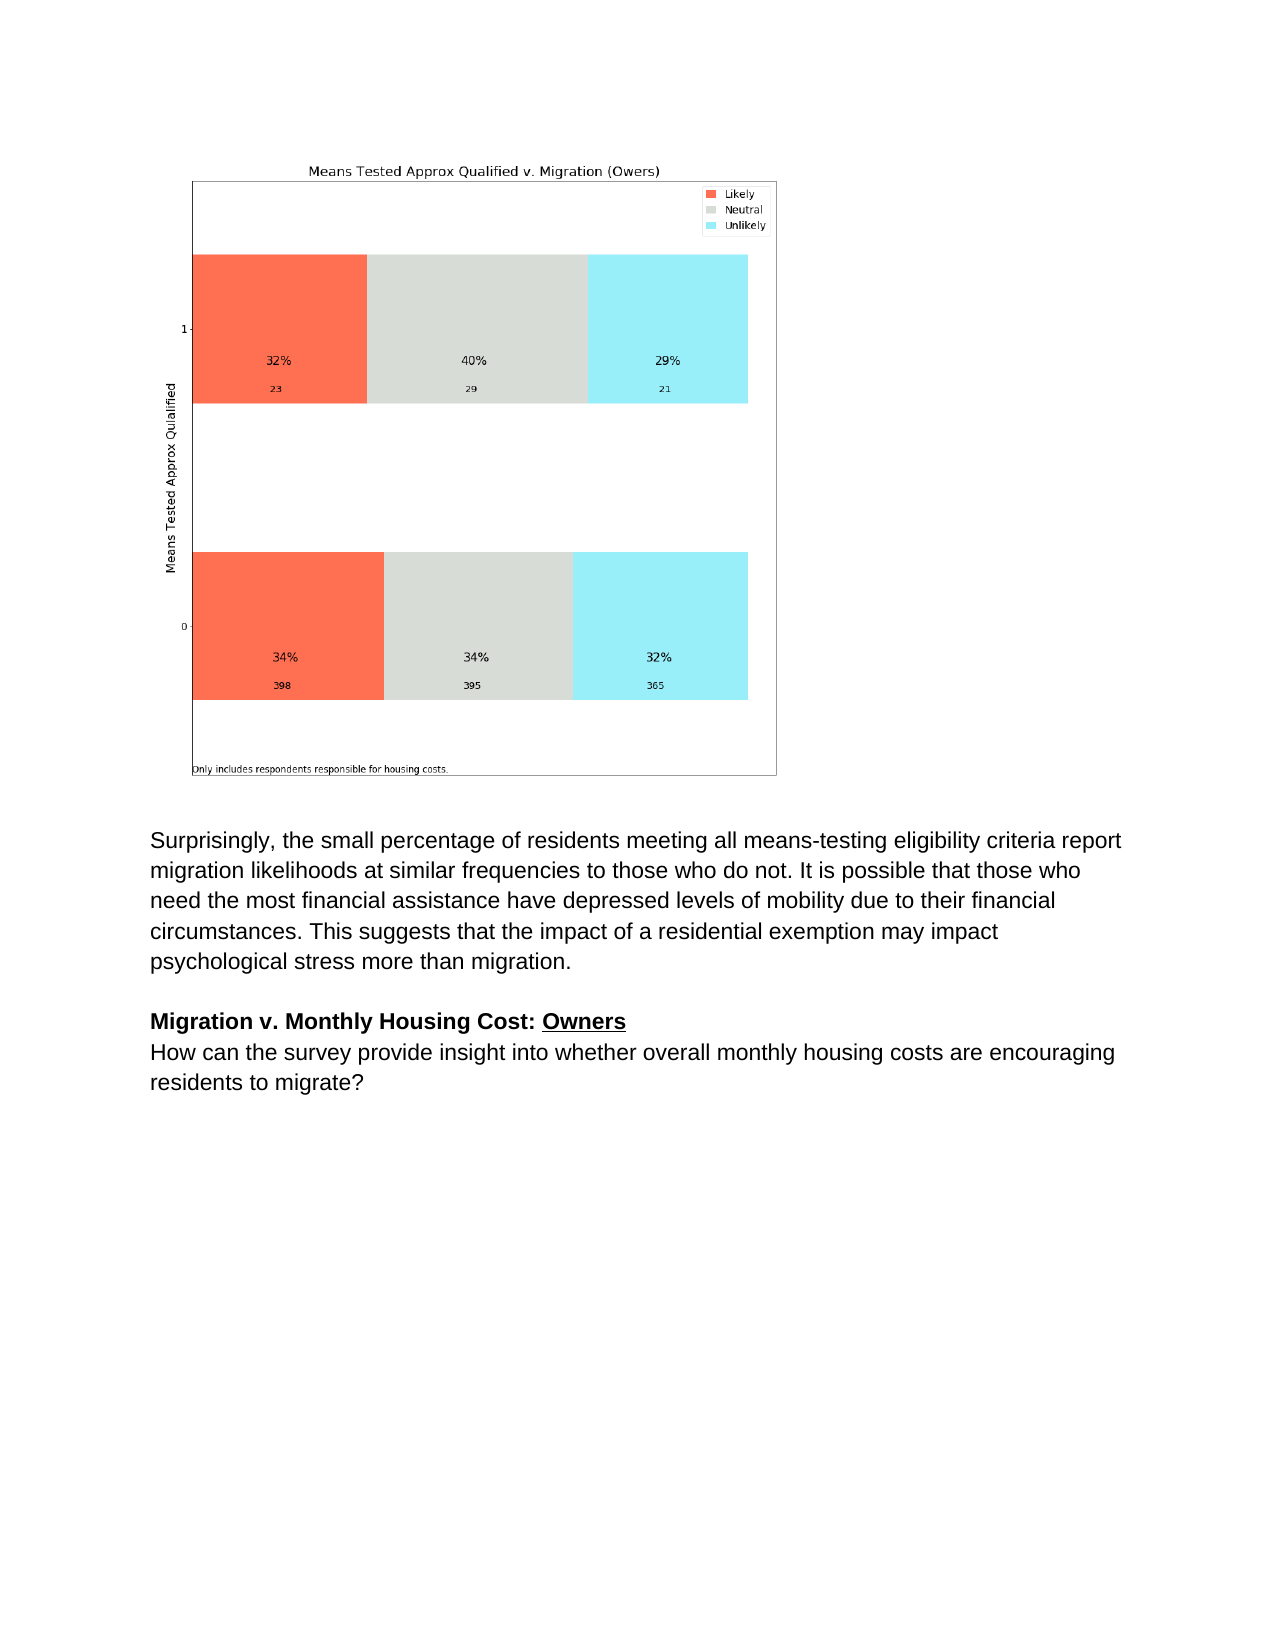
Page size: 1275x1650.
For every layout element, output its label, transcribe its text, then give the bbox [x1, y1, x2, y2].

picture [150, 150, 793, 793]
text Migration v. Monthly Housing Cost: Owners [150, 1008, 1125, 1035]
text How can the survey provide insight into whether overall monthly housing costs are encouraging residents to migrate? [150, 1038, 1125, 1095]
text Surprisingly, the small percentage of residents meeting all means-testing eligibility criteria report migration likelihoods at similar frequencies to those who do not. It is possible that those who need the most financial assistance have depressed levels of mobility due to their financial circumstances. This suggests that the impact of a residential exemption may impact psychological stress more than migration. [150, 827, 1125, 974]
